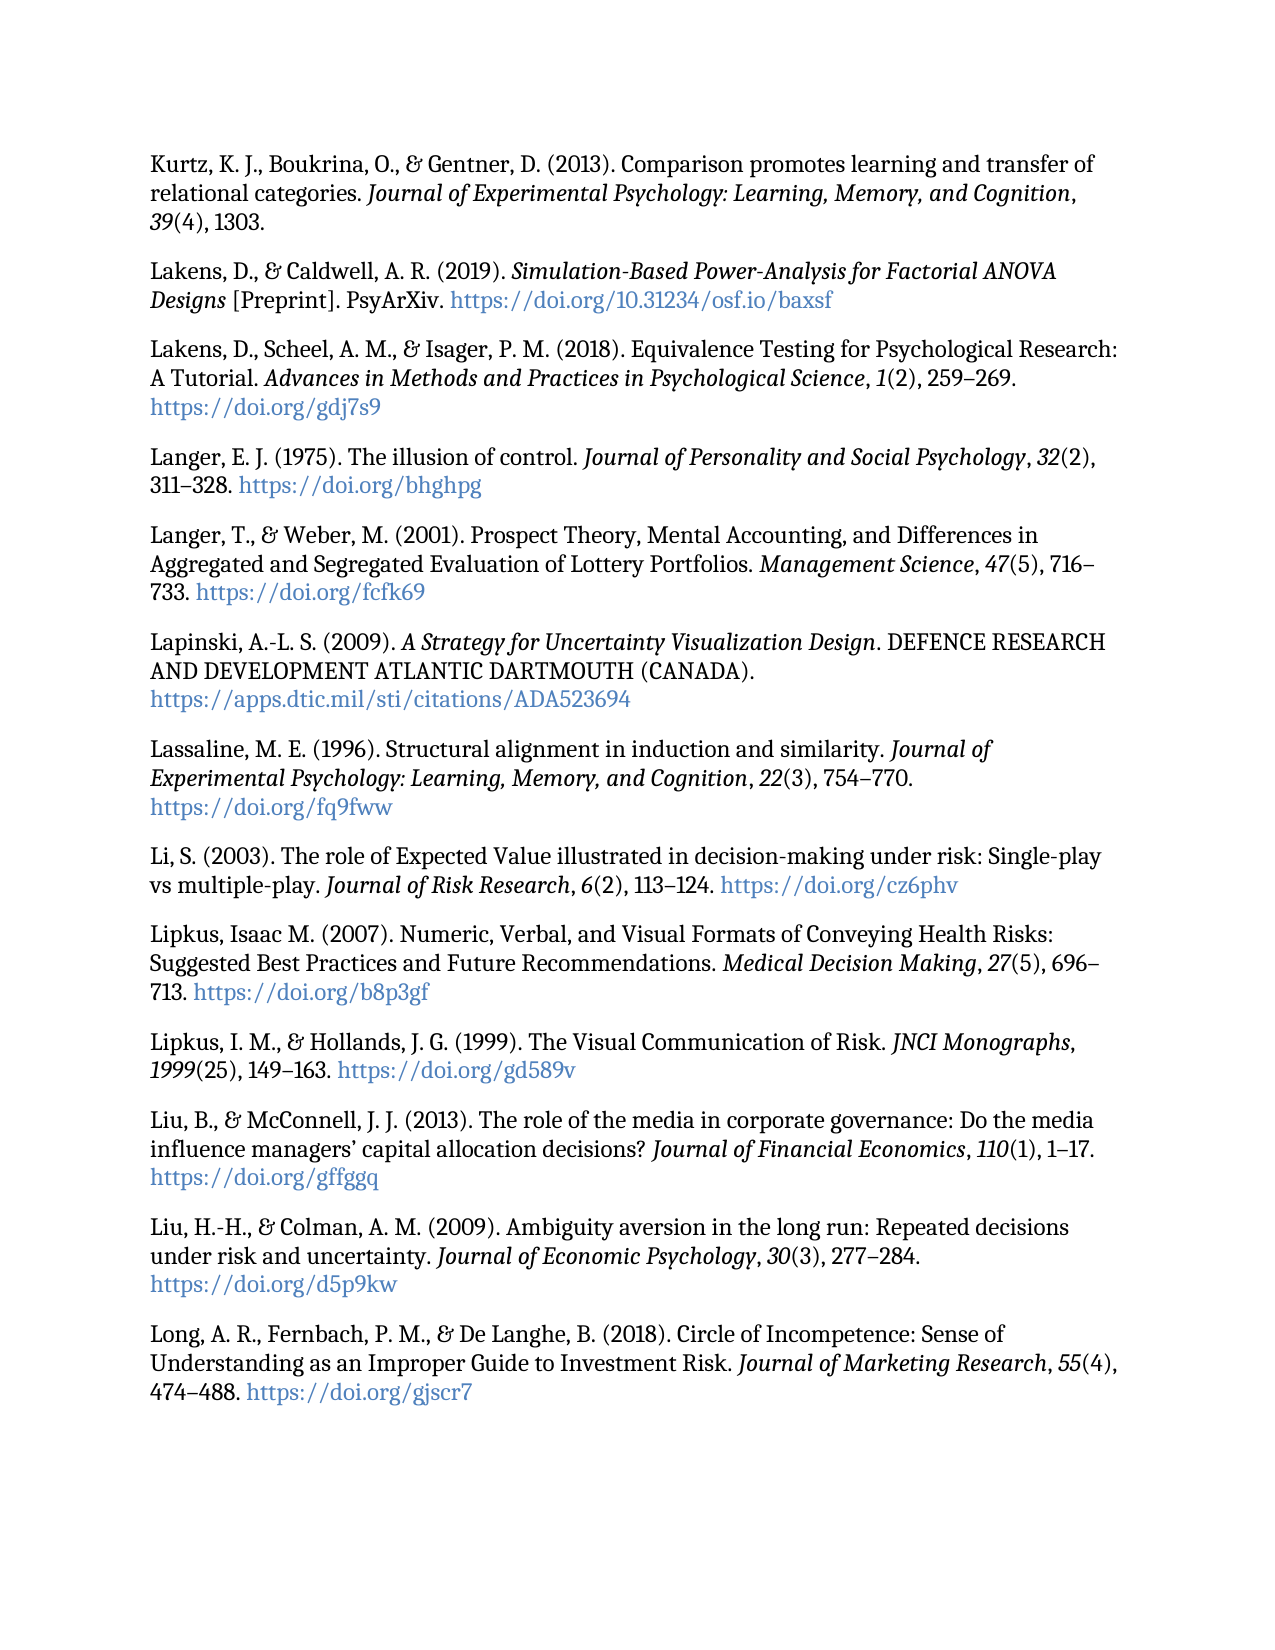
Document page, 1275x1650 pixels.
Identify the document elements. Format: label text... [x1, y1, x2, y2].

text Langer, T., & Weber, M. (2001). Prospect Theory, Mental Accounting, and Differences in Aggregated and Segregated Evaluation of Lottery Portfolios. Management Science, 47(5), 716–733. https://doi.org/fcfk69 [150, 521, 1125, 607]
text Lakens, D., & Caldwell, A. R. (2019). Simulation-Based Power-Analysis for Factorial ANOVA Designs [Preprint]. PsyArXiv. https://doi.org/10.31234/osf.io/baxsf [150, 257, 1125, 314]
text Lakens, D., Scheel, A. M., & Isager, P. M. (2018). Equivalence Testing for Psychological Research: A Tutorial. Advances in Methods and Practices in Psychological Science, 1(2), 259–269. https://doi.org/gdj7s9 [150, 335, 1125, 422]
text Lassaline, M. E. (1996). Structural alignment in induction and similarity. Journal of Experimental Psychology: Learning, Memory, and Cognition, 22(3), 754–770. https://doi.org/fq9fww [150, 735, 1125, 821]
text Langer, E. J. (1975). The illusion of control. Journal of Personality and Social Psychology, 32(2), 311–328. https://doi.org/bhghpg [150, 442, 1125, 500]
text Lipkus, I. M., & Hollands, J. G. (1999). The Visual Communication of Risk. JNCI Monographs, 1999(25), 149–163. https://doi.org/gd589v [150, 1027, 1125, 1085]
text Liu, B., & McConnell, J. J. (2013). The role of the media in corporate governance: Do the media influence managers’ capital allocation decisions? Journal of Financial Economics, 110(1), 1–17. https://doi.org/gffggq [150, 1106, 1125, 1192]
text Liu, H.-H., & Colman, A. M. (2009). Ambiguity aversion in the long run: Repeated decisions under risk and uncertainty. Journal of Economic Psychology, 30(3), 277–284. https://doi.org/d5p9kw [150, 1213, 1125, 1299]
text Kurtz, K. J., Boukrina, O., & Gentner, D. (2013). Comparison promotes learning and transfer of relational categories. Journal of Experimental Psychology: Learning, Memory, and Cognition, 39(4), 1303. [150, 150, 1125, 236]
text Li, S. (2003). The role of Expected Value illustrated in decision-making under risk: Single-play vs multiple-play. Journal of Risk Research, 6(2), 113–124. https://doi.org/cz6phv [150, 842, 1125, 899]
text Lapinski, A.-L. S. (2009). A Strategy for Uncertainty Visualization Design. DEFENCE RESEARCH AND DEVELOPMENT ATLANTIC DARTMOUTH (CANADA). https://apps.dtic.mil/sti/citations/ADA523694 [150, 628, 1125, 714]
text Lipkus, Isaac M. (2007). Numeric, Verbal, and Visual Formats of Conveying Health Risks: Suggested Best Practices and Future Recommendations. Medical Decision Making, 27(5), 696–713. https://doi.org/b8p3gf [150, 920, 1125, 1007]
text Long, A. R., Fernbach, P. M., & De Langhe, B. (2018). Circle of Incompetence: Sense of Understanding as an Improper Guide to Investment Risk. Journal of Marketing Research, 55(4), 474–488. https://doi.org/gjscr7 [150, 1320, 1125, 1406]
